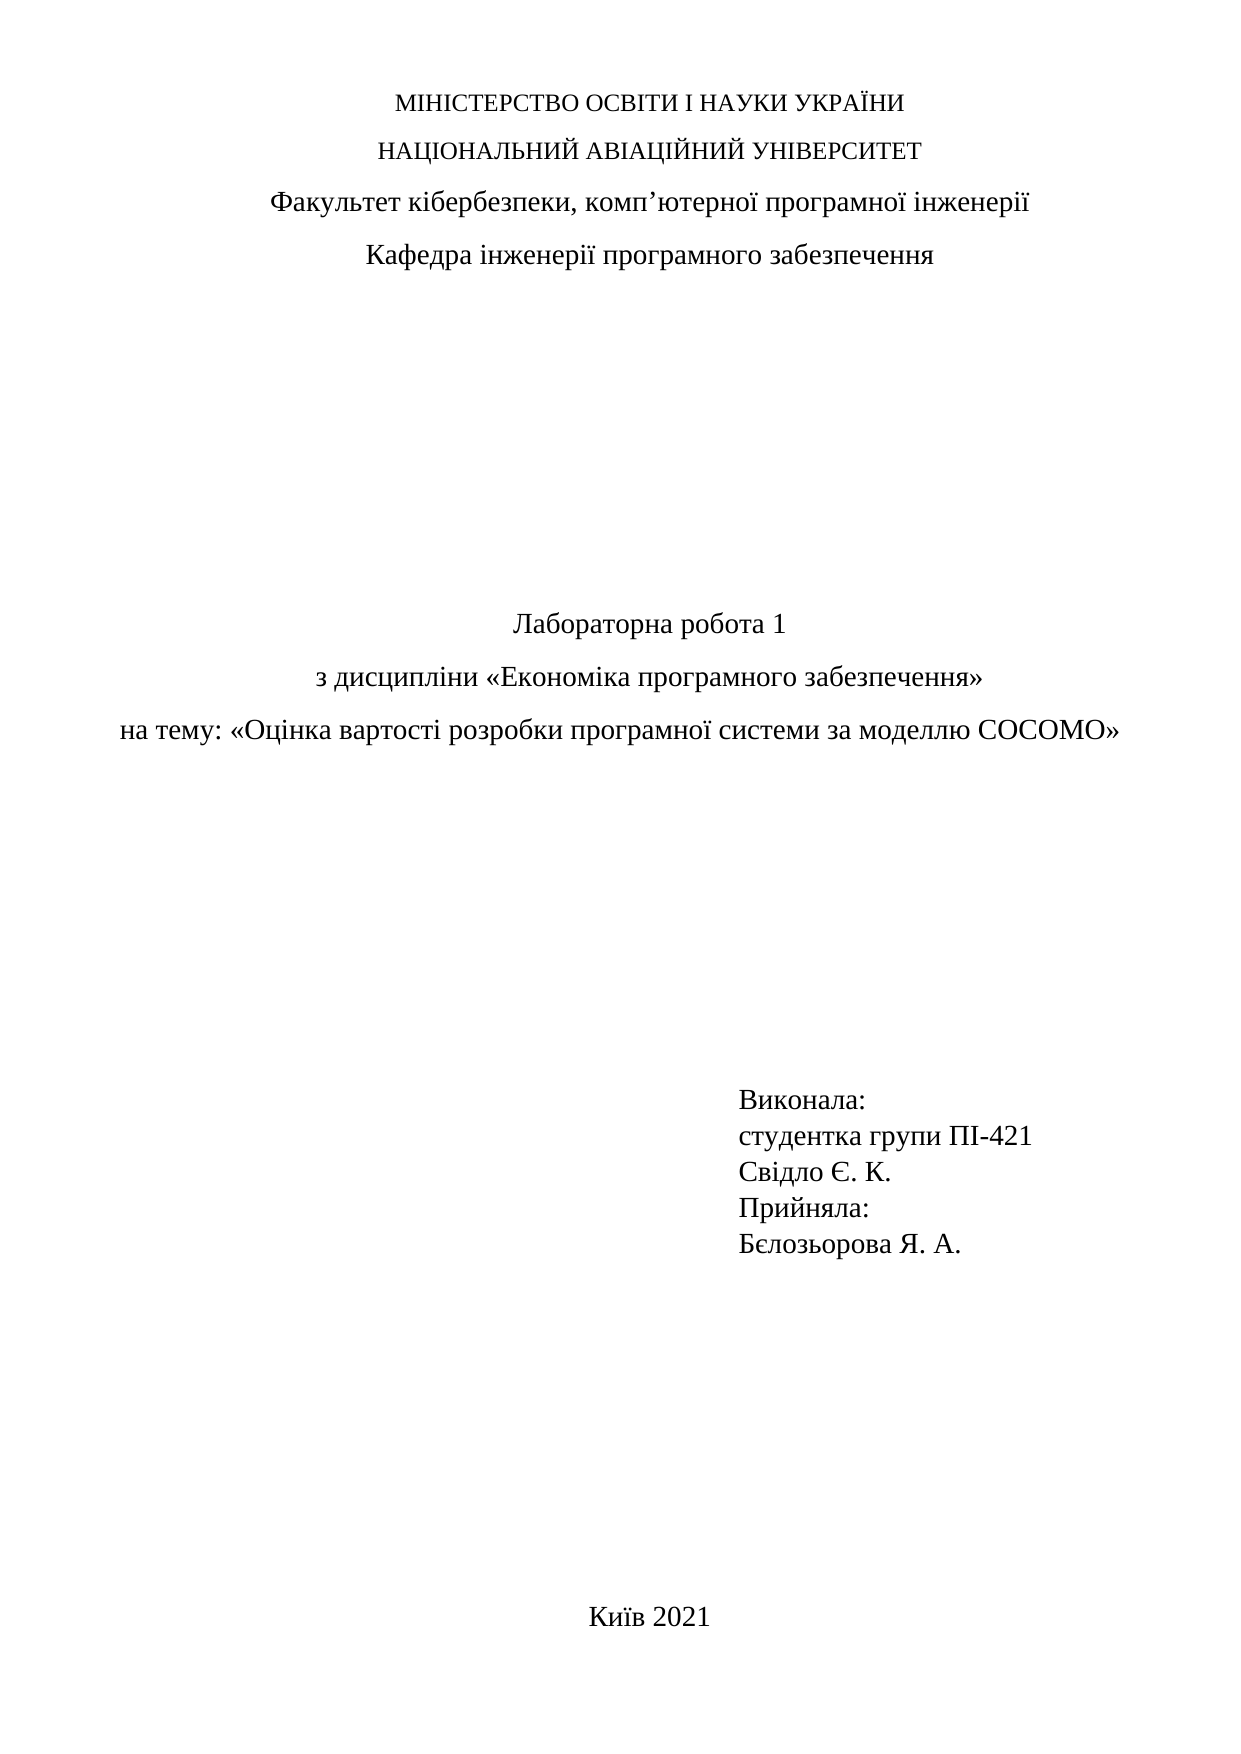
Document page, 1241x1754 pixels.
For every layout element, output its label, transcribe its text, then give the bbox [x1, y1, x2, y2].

text Лабораторна робота 1 [148, 606, 1152, 640]
text МІНІСТЕРСТВО ОСВІТИ І НАУКИ УКРАЇНИ [148, 88, 1152, 117]
text Кафедра інженерії програмного забезпечення [148, 237, 1152, 270]
text Київ 2021 [148, 1599, 1152, 1632]
text НАЦІОНАЛЬНИЙ АВІАЦІЙНИЙ УНІВЕРСИТЕТ [148, 136, 1152, 165]
list на тему: «Оцінка вартості розробки програмної системи за моделлю СОСОМО» [88, 712, 1152, 746]
text з дисципліни «Економіка програмного забезпечення» [148, 659, 1152, 693]
text Факультет кібербезпеки, комп’ютерної програмної інженерії [148, 184, 1152, 217]
text Бєлозьорова Я. А. [738, 1226, 1152, 1260]
text Виконала: студентка групи ПІ-421 Свідло Є. К. Прийняла: [738, 1082, 1152, 1224]
